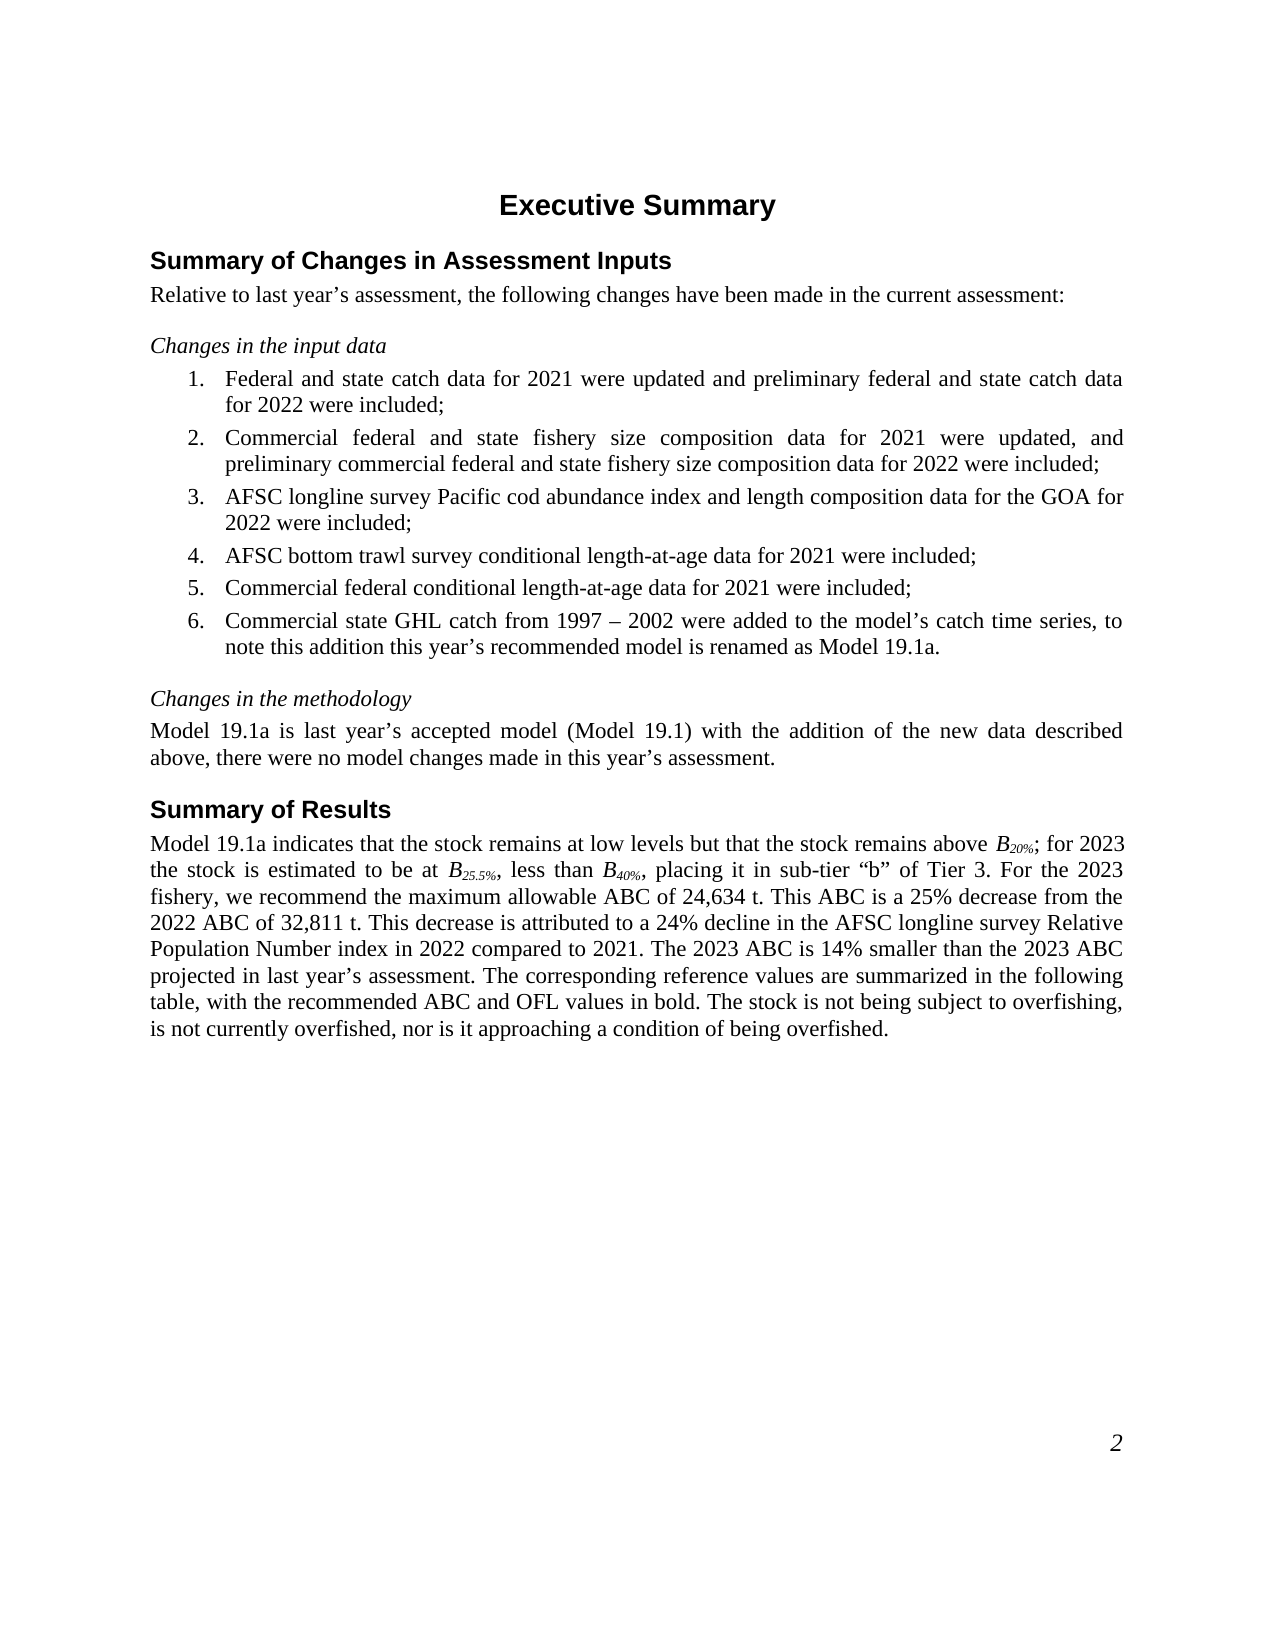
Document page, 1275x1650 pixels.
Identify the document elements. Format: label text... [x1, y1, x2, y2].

subtitle Summary of Changes in Assessment Inputs [150, 246, 1125, 275]
subtitle Executive Summary [150, 187, 1125, 221]
list Commercial state GHL catch from 1997 – 2002 were added to the model’s catch time series, to note this addition this year’s recommended model is renamed as Model 19.1a. [187, 607, 1125, 660]
list Federal and state catch data for 2021 were updated and preliminary federal and state catch data for 2022 were included; [187, 365, 1125, 418]
list Commercial federal and state fishery size composition data for 2021 were updated, and preliminary commercial federal and state fishery size composition data for 2022 were included; [187, 424, 1125, 477]
subtitle Changes in the methodology [75, 685, 1125, 711]
subtitle Summary of Results [150, 795, 1125, 824]
subtitle Changes in the input data [75, 332, 1125, 359]
list Commercial federal conditional length-at-age data for 2021 were included; [187, 574, 1125, 601]
list AFSC longline survey Pacific cod abundance index and length composition data for the GOA for 2022 were included; [187, 483, 1125, 536]
text Relative to last year’s assessment, the following changes have been made in the current assessment: [150, 281, 1125, 307]
text Model 19.1a is last year’s accepted model (Model 19.1) with the addition of the new data described above, there were no model changes made in this year’s assessment. [150, 717, 1125, 770]
text Model 19.1a indicates that the stock remains at low levels but that the stock remains above B20%; for 2023 the stock is estimated to be at B25.5%, less than B40%, placing it in sub-tier “b” of Tier 3. For the 2023 fishery, we recommend the maximum allowable ABC of 24,634 t. This ABC is a 25% decrease from the 2022 ABC of 32,811 t. This decrease is attributed to a 24% decline in the AFSC longline survey Relative Population Number index in 2022 compared to 2021. The 2023 ABC is 14% smaller than the 2023 ABC projected in last year’s assessment. The corresponding reference values are summarized in the following table, with the recommended ABC and OFL values in bold. The stock is not being subject to overfishing, is not currently overfished, nor is it approaching a condition of being overfished. [150, 830, 1125, 1041]
list AFSC bottom trawl survey conditional length-at-age data for 2021 were included; [187, 542, 1125, 568]
